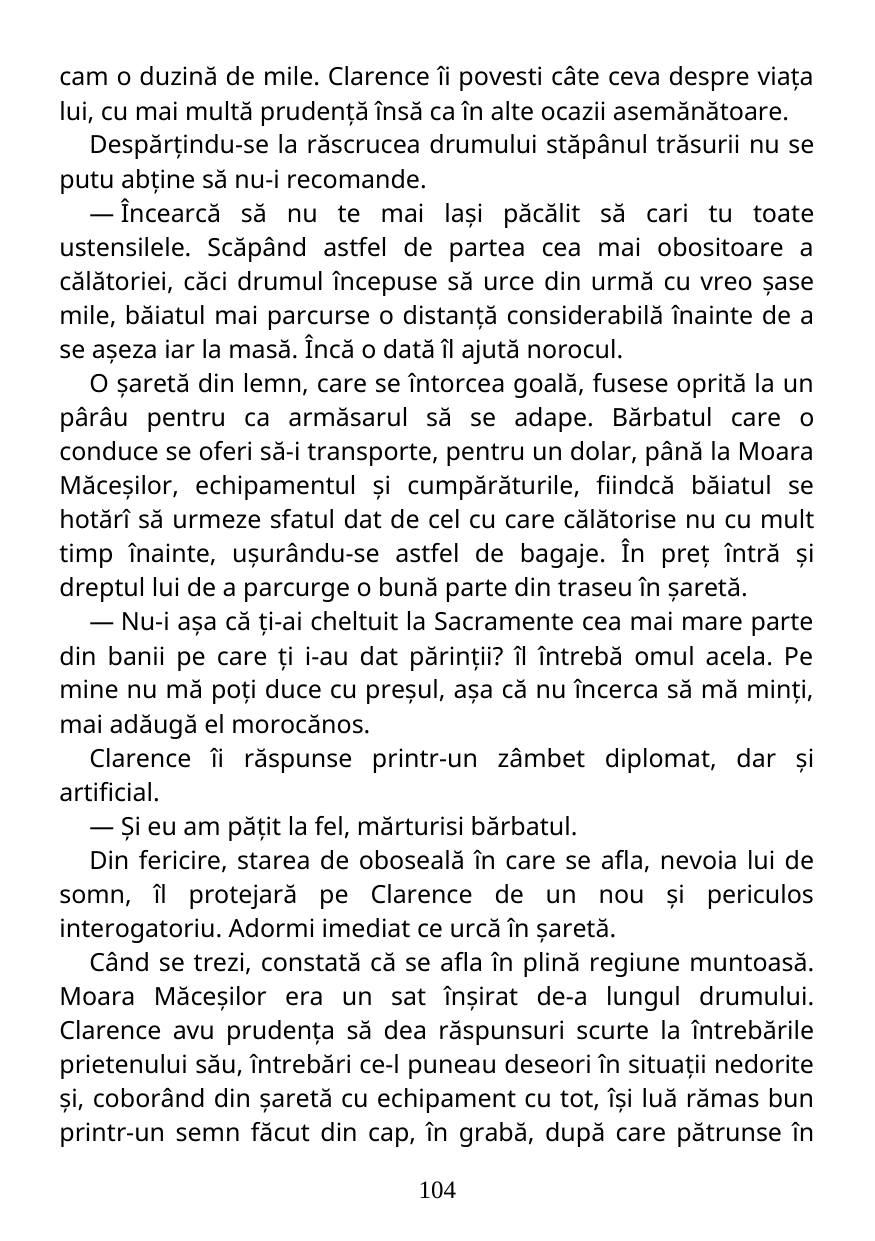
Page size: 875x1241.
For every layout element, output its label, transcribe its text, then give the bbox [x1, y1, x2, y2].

text — Nu-i aşa că ţi-ai cheltuit la Sacramente cea mai mare parte din banii pe care ţi i-au dat părinţii? îl întrebă omul acela. Pe mine nu mă poţi duce cu preşul, aşa că nu încerca să mă minţi, mai adăugă el morocănos. [59, 604, 815, 740]
text Despărţindu-se la răscrucea drumului stăpânul trăsurii nu se putu abţine să nu-i recomande. [59, 127, 815, 195]
text Clarence îi răspunse printr-un zâmbet diplomat, dar şi artificial. [59, 740, 815, 808]
text — Şi eu am păţit la fel, mărturisi bărbatul. [59, 808, 815, 842]
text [59, 945, 815, 1149]
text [59, 59, 815, 127]
text O şaretă din lemn, care se întorcea goală, fusese oprită la un pârâu pentru ca armăsarul să se adape. Bărbatul care o conduce se oferi să-i transporte, pentru un dolar, până la Moara Măceşilor, echipamentul şi cumpărăturile, fiindcă băiatul se hotărî să urmeze sfatul dat de cel cu care călătorise nu cu mult timp înainte, uşurându-se astfel de bagaje. În preţ întră şi dreptul lui de a parcurge o bună parte din traseu în şaretă. [59, 366, 815, 604]
text — Încearcă să nu te mai laşi păcălit să cari tu toate ustensilele. Scăpând astfel de partea cea mai obositoare a călătoriei, căci drumul începuse să urce din urmă cu vreo şase mile, băiatul mai parcurse o distanţă considerabilă înainte de a se aşeza iar la masă. Încă o dată îl ajută norocul. [59, 195, 815, 366]
text Din fericire, starea de oboseală în care se afla, nevoia lui de somn, îl protejară pe Clarence de un nou şi periculos interogatoriu. Adormi imediat ce urcă în şaretă. [59, 842, 815, 945]
